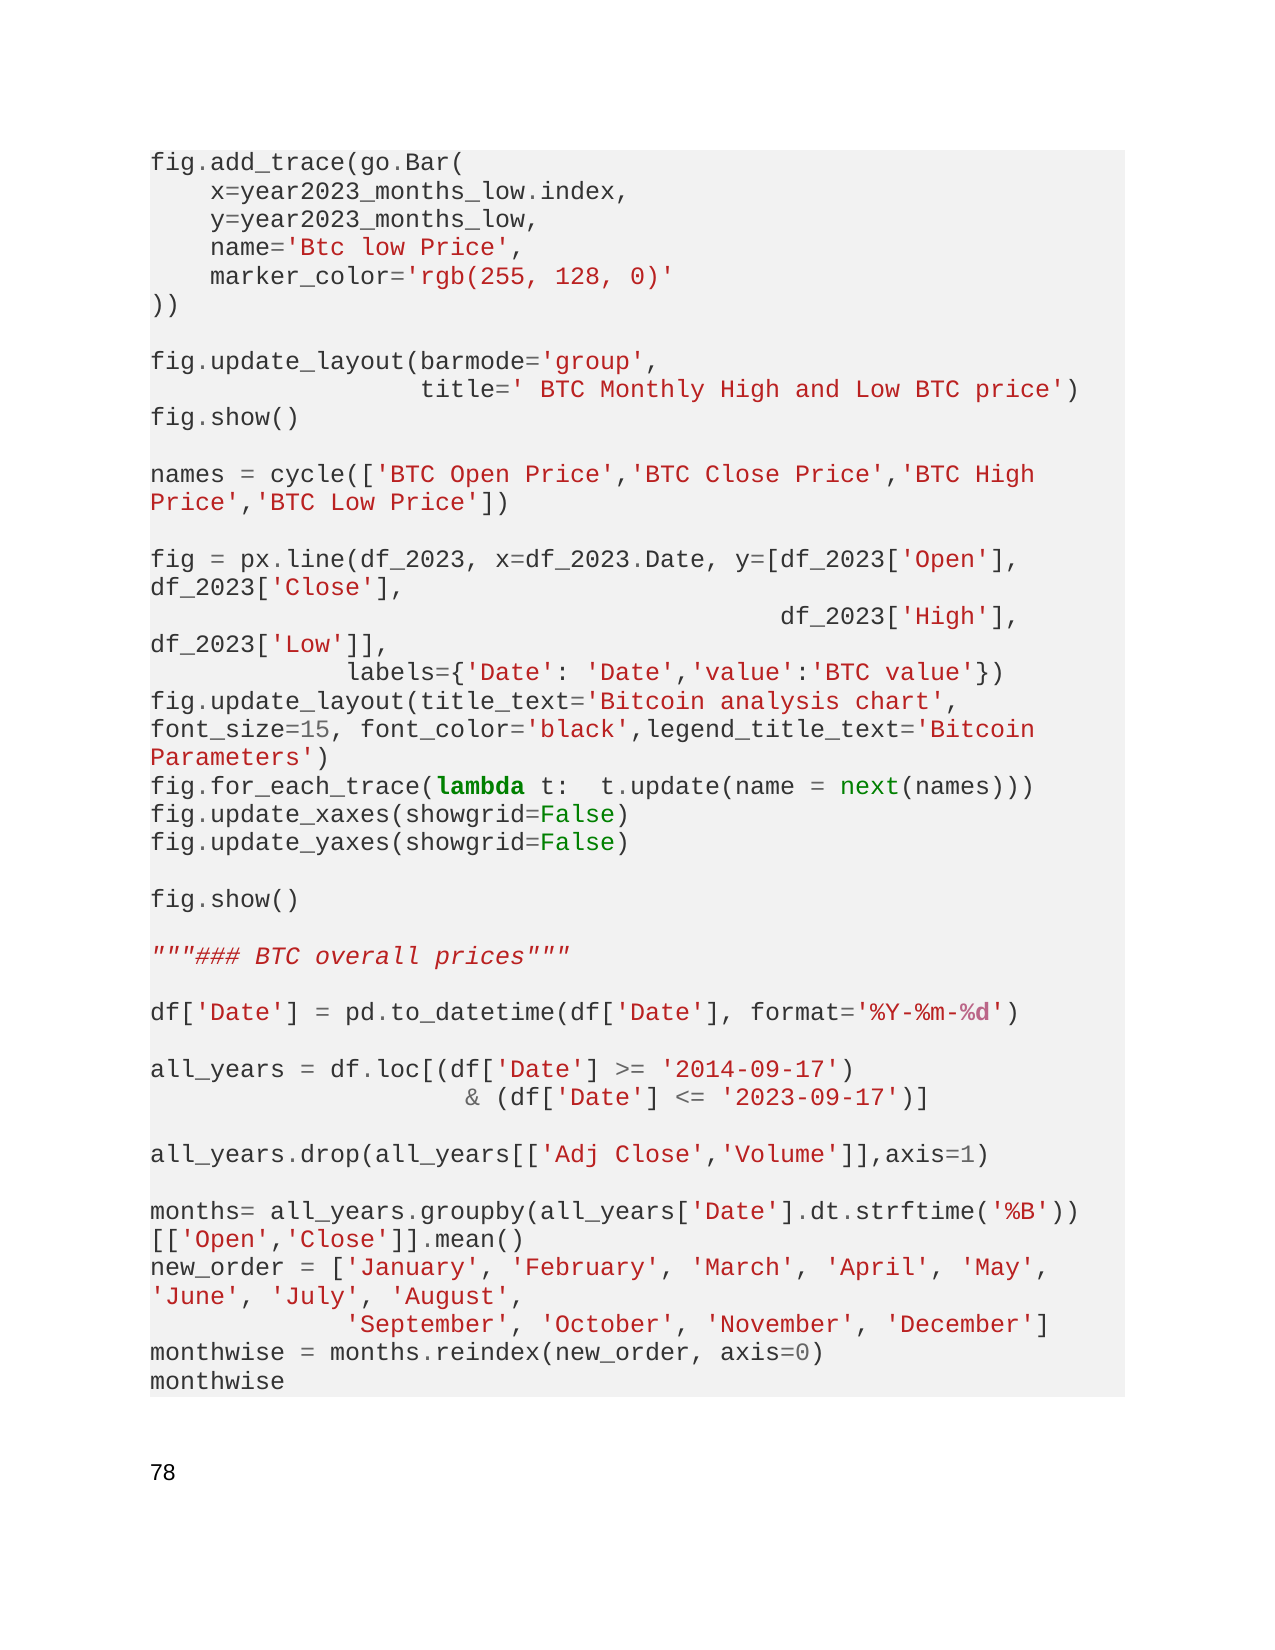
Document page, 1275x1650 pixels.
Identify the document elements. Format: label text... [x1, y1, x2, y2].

text fig.update_layout(barmode='group', [150, 348, 1125, 377]
text fig = px.line(df_2023, x=df_2023.Date, y=[df_2023['Open'], df_2023['Close'], [150, 547, 1125, 603]
text new_order = ['January', 'February', 'March', 'April', 'May', 'June', 'July', 'August', [150, 1255, 1125, 1312]
text all_years = df.loc[(df['Date'] >= '2014-09-17') [150, 1057, 1125, 1085]
text names = cycle(['BTC Open Price','BTC Close Price','BTC High Price','BTC Low Price']) [150, 462, 1125, 518]
text all_years.drop(all_years[['Adj Close','Volume']],axis=1) [150, 1142, 1125, 1170]
text title=' BTC Monthly High and Low BTC price') [150, 377, 1125, 405]
text fig.update_xaxes(showgrid=False) [150, 802, 1125, 830]
text df['Date'] = pd.to_datetime(df['Date'], format='%Y-%m-%d') [150, 1000, 1125, 1028]
text & (df['Date'] <= '2023-09-17')] [150, 1085, 1125, 1113]
text months= all_years.groupby(all_years['Date'].dt.strftime('%B'))[['Open','Close']].mean() [150, 1198, 1125, 1255]
text df_2023['High'], df_2023['Low']], [150, 603, 1125, 660]
text fig.update_layout(title_text='Bitcoin analysis chart', font_size=15, font_color='black',legend_title_text='Bitcoin Parameters') [150, 688, 1125, 773]
text labels={'Date': 'Date','value':'BTC value'}) [150, 660, 1125, 688]
text 'September', 'October', 'November', 'December'] [150, 1312, 1125, 1340]
text fig.add_trace(go.Bar( [150, 150, 1125, 178]
text marker_color='rgb(255, 128, 0)' [150, 263, 1125, 292]
text name='Btc low Price', [150, 235, 1125, 263]
text fig.update_yaxes(showgrid=False) [150, 830, 1125, 858]
text """### BTC overall prices""" [150, 943, 1125, 972]
text fig.for_each_trace(lambda t: t.update(name = next(names))) [150, 773, 1125, 802]
text y=year2023_months_low, [150, 207, 1125, 235]
text fig.show() [150, 887, 1125, 915]
text monthwise = months.reindex(new_order, axis=0) [150, 1340, 1125, 1368]
text fig.show() [150, 405, 1125, 433]
text x=year2023_months_low.index, [150, 178, 1125, 207]
text monthwise [150, 1368, 1125, 1397]
text )) [150, 292, 1125, 320]
